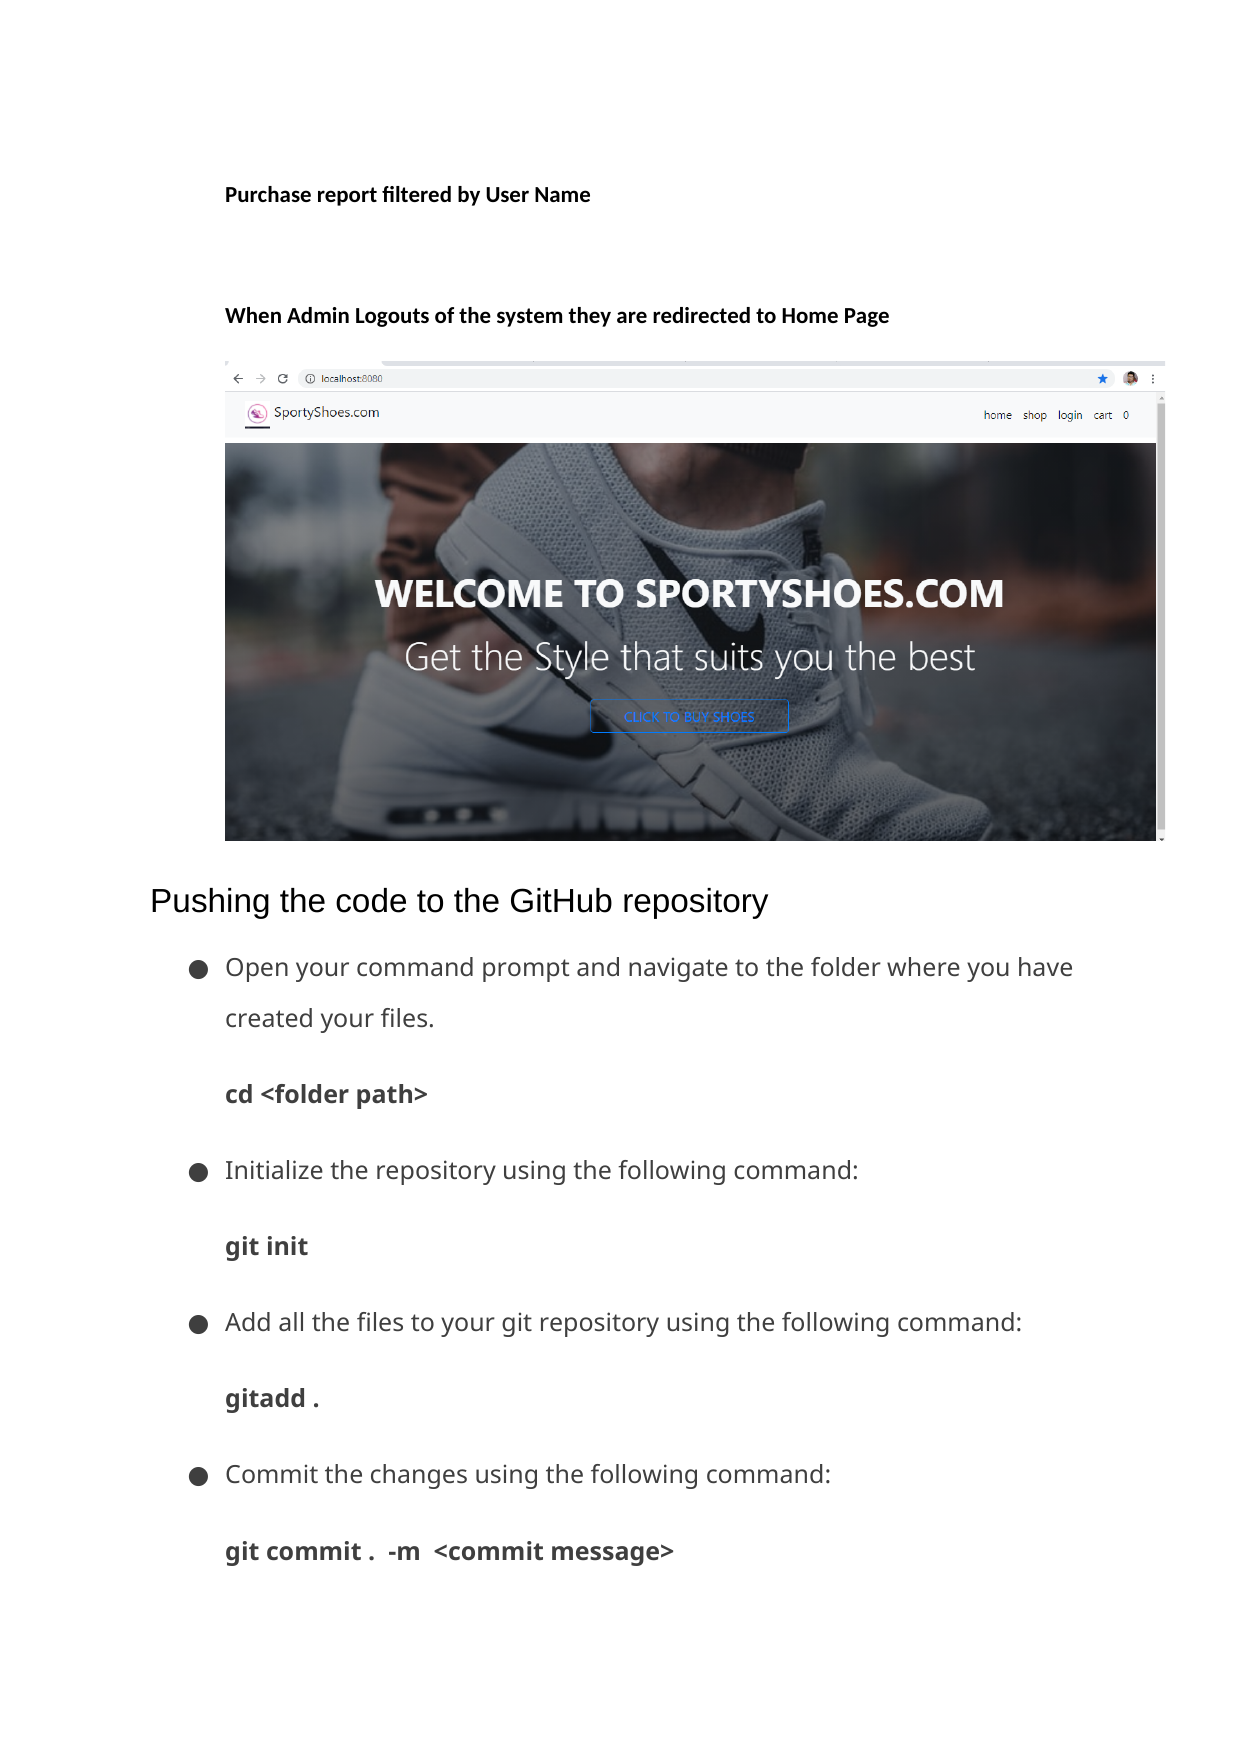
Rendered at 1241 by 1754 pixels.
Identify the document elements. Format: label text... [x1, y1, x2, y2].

text cd <folder path> [150, 1077, 1090, 1111]
list Purchase report filtered by User Name [225, 180, 1090, 208]
subtitle Pushing the code to the GitHub repository [150, 881, 1090, 919]
picture [225, 361, 1166, 841]
list Add all the files to your git repository using the following command: [187, 1305, 1090, 1339]
text gitadd . [150, 1381, 1090, 1415]
text git commit . -m <commit message> [225, 1533, 1090, 1567]
list Initialize the repository using the following command: [187, 1153, 1090, 1187]
list When Admin Logouts of the system they are redirected to Home Page [225, 301, 1090, 329]
text git init [225, 1229, 1090, 1263]
list Open your command prompt and navigate to the folder where you have created your files. [187, 950, 1090, 1035]
list Commit the changes using the following command: [187, 1457, 1090, 1491]
